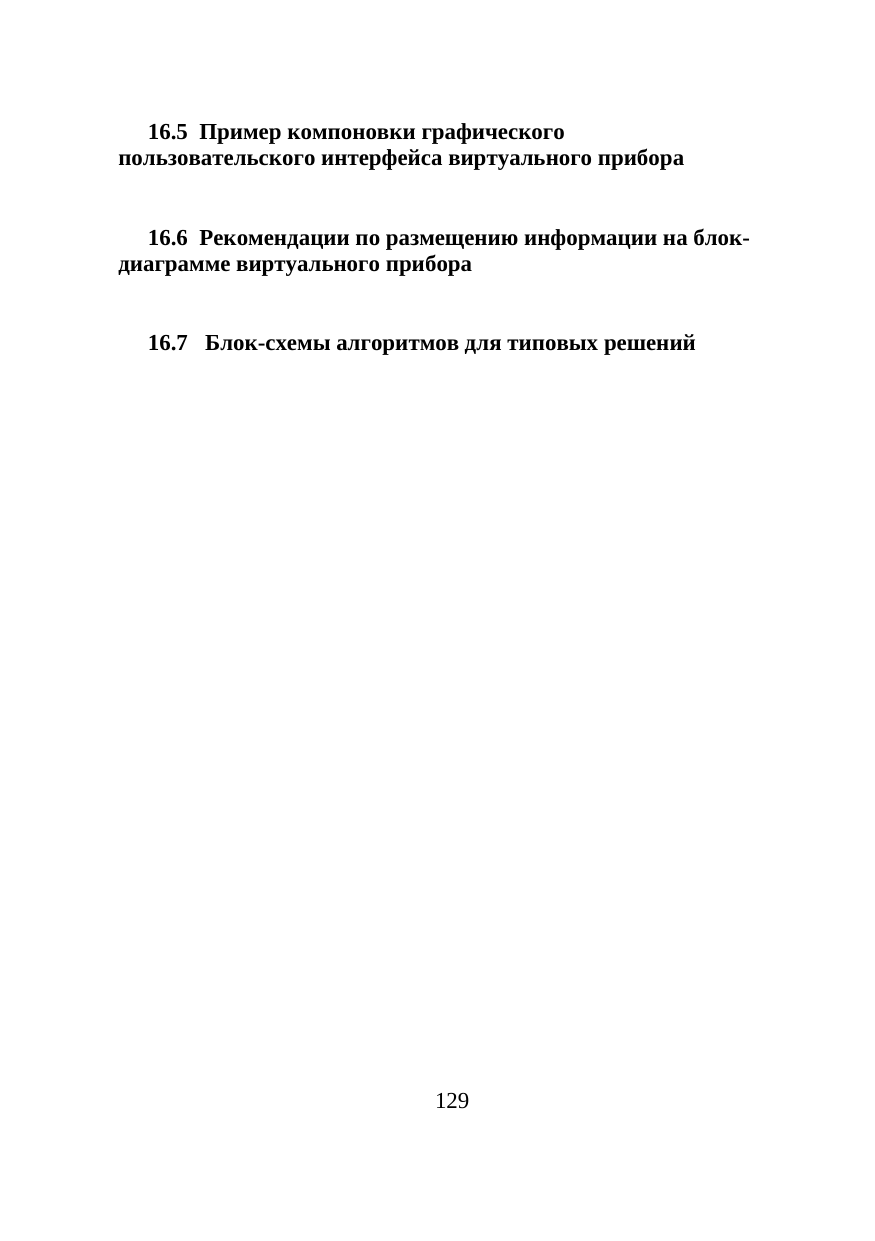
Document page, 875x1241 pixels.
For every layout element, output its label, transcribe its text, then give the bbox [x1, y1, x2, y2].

subtitle 16.6 Рекомендации по размещению информации на блок-диаграмме виртуального прибора [118, 223, 756, 276]
subtitle 16.7 Блок-схемы алгоритмов для типовых решений [118, 329, 756, 355]
subtitle 16.5 Пример компоновки графического пользовательского интерфейса виртуального прибора [118, 118, 756, 171]
